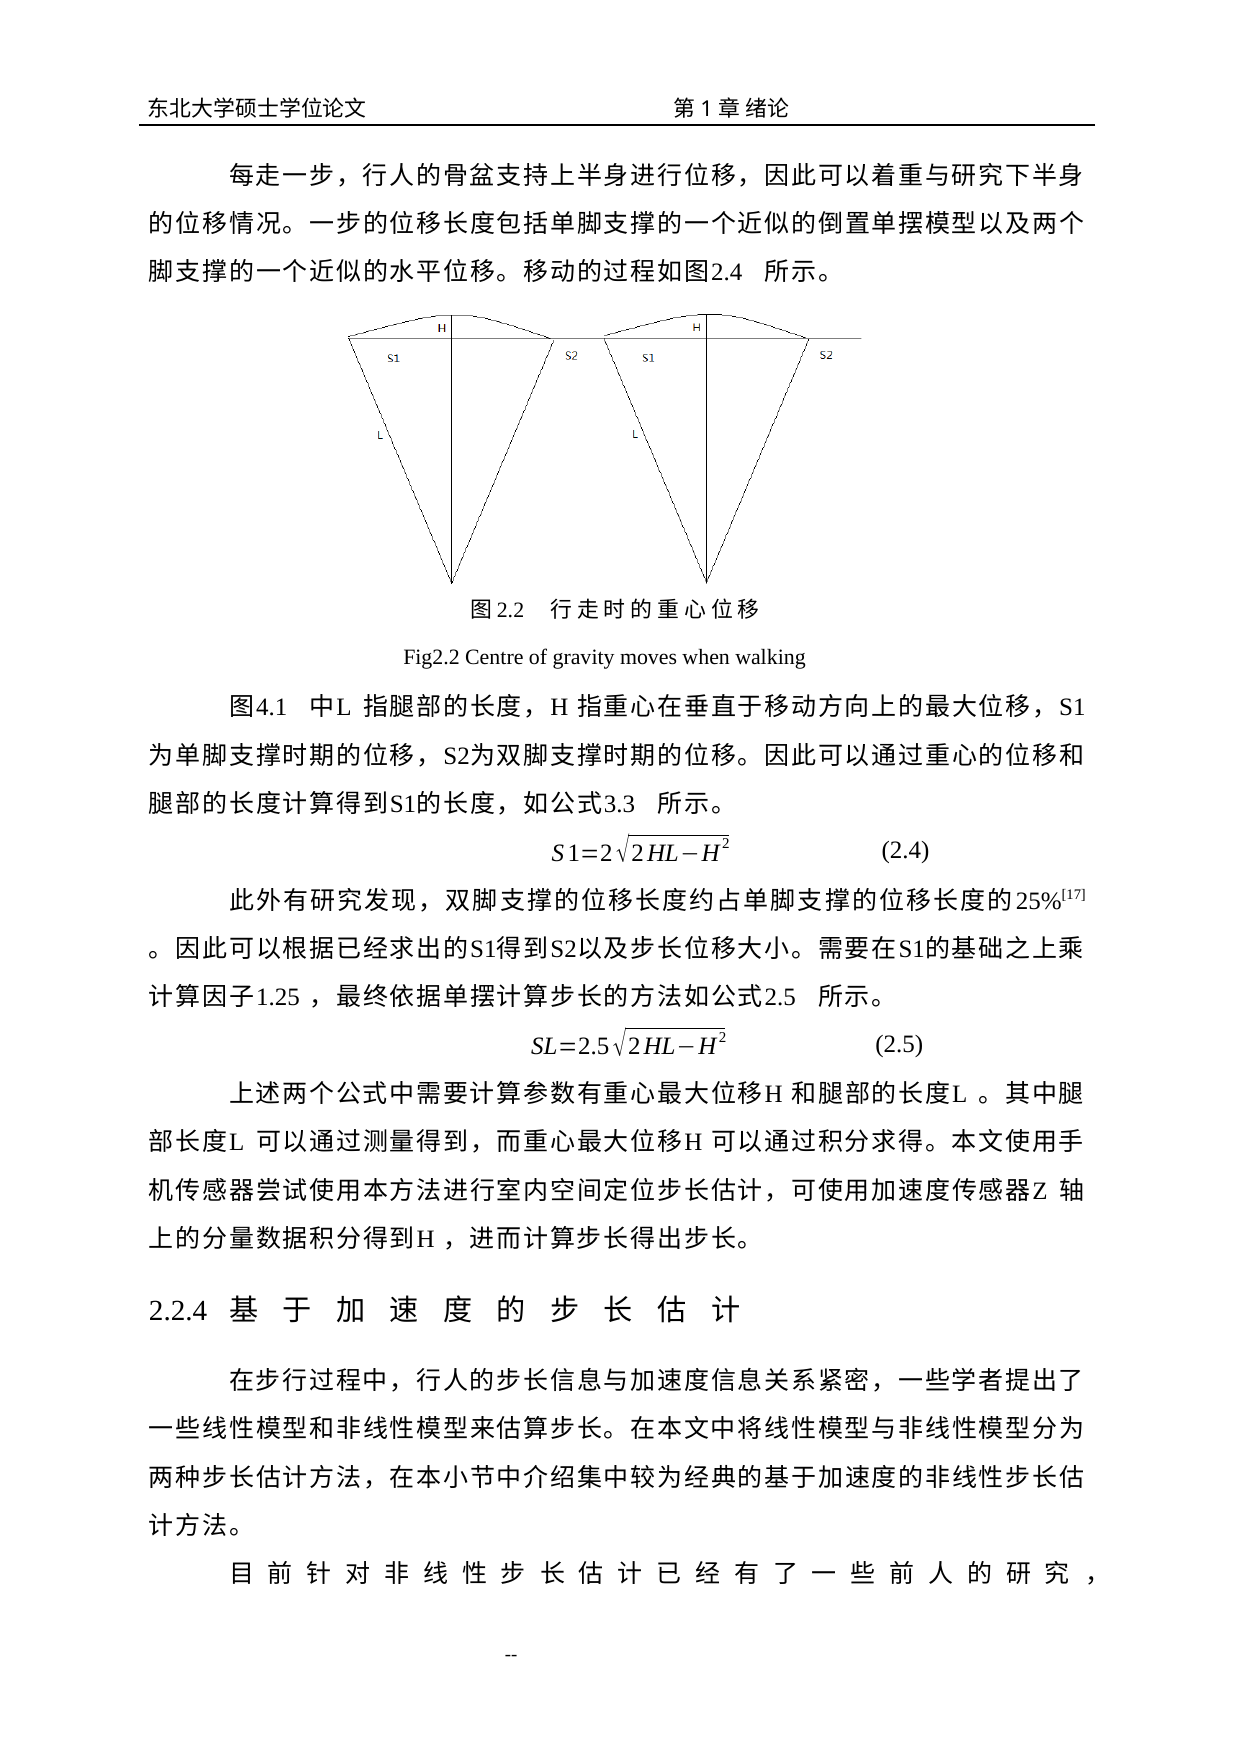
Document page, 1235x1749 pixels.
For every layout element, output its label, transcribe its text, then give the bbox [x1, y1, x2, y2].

text 在步行过程中，行人的步长信息与加速度信息关系紧密，一些学者提出了一些线性模型和非线性模型来估算步长。在本文中将线性模型与非线性模型分为两种步长估计方法，在本小节中介绍集中较为经典的基于加速度的非线性步长估计方法。 [149, 1354, 1086, 1548]
text 上述两个公式中需要计算参数有重心最大位移H和腿部的长度L。其中腿部长度L可以通过测量得到，而重心最大位移H可以通过积分求得。本文使用手机传感器尝试使用本方法进行室内空间定位步长估计，可使用加速度传感器Z轴上的分量数据积分得到H，进而计算步长得出步长。 [149, 1067, 1086, 1261]
text 图4.1中L指腿部的长度，H指重心在垂直于移动方向上的最大位移，S1为单脚支撑时期的位移，S2为双脚支撑时期的位移。因此可以通过重心的位移和腿部的长度计算得到S1的长度，如公式3.3所示。 [149, 681, 1086, 826]
text (2.4) [149, 826, 1086, 874]
text Fig2.2 Centre of gravity moves when walking [149, 632, 1086, 681]
subtitle 基于加速度的步长估计 [149, 1283, 1086, 1332]
text 每走一步，行人的骨盆支持上半身进行位移，因此可以着重与研究下半身的位移情况。一步的位移长度包括单脚支撑的一个近似的倒置单摆模型以及两个脚支撑的一个近似的水平位移。移动的过程如图2.4所示。 [149, 149, 1086, 294]
text 此外有研究发现，双脚支撑的位移长度约占单脚支撑的位移长度的25%[17] 。因此可以根据已经求出的S1得到S2以及步长位移大小。需要在S1的基础之上乘计算因子1.25，最终依据单摆计算步长的方法如公式2.5所示。 [149, 874, 1086, 1019]
picture [340, 305, 862, 584]
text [149, 1548, 1086, 1596]
text (2.5) [149, 1019, 1086, 1067]
